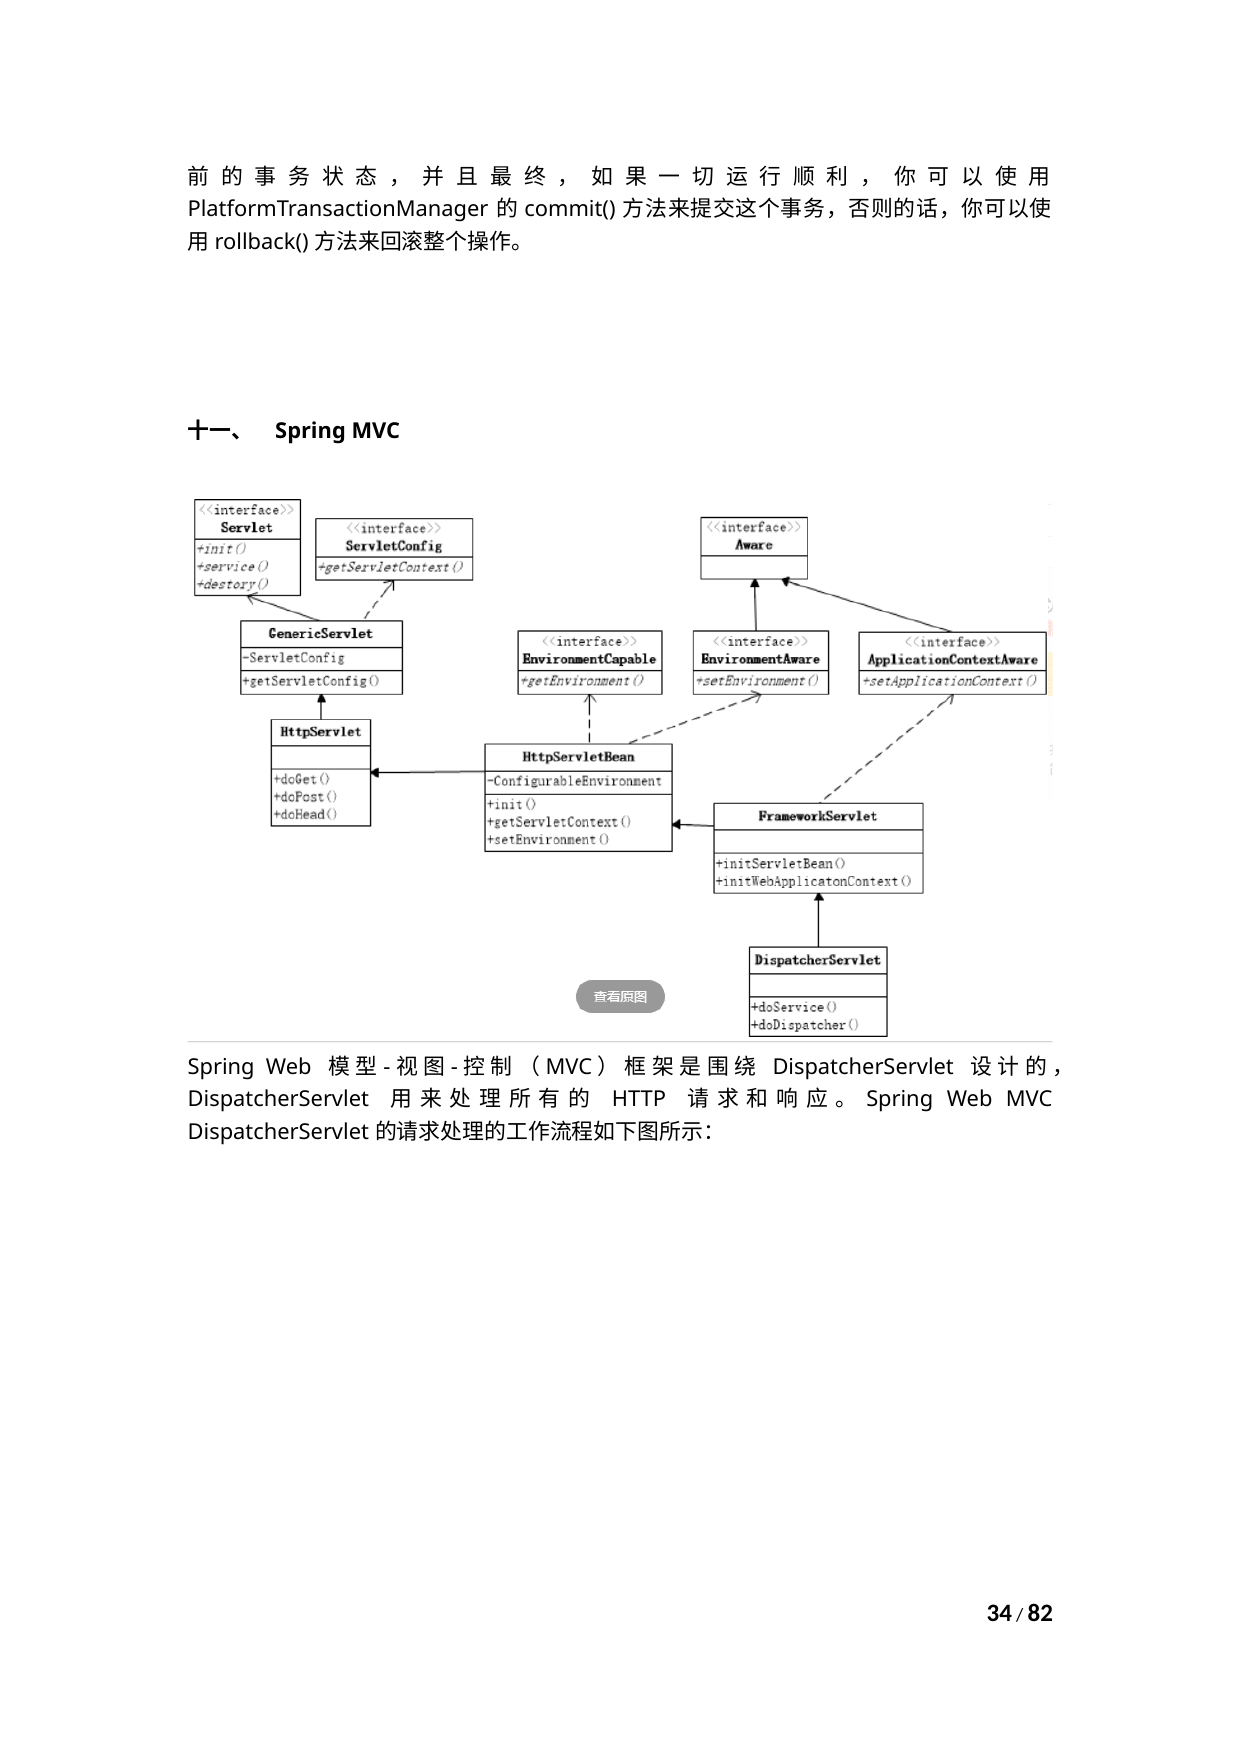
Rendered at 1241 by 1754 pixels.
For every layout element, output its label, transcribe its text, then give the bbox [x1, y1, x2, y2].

picture [187, 495, 1053, 1043]
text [187, 158, 1053, 256]
text Spring Web 模型-视图-控制（MVC）框架是围绕 DispatcherServlet 设计的，DispatcherServlet 用来处理所有的 HTTP 请求和响应。Spring Web MVC DispatcherServlet 的请求处理的工作流程如下图所示： [187, 1048, 1053, 1146]
subtitle Spring MVC [187, 413, 1053, 446]
